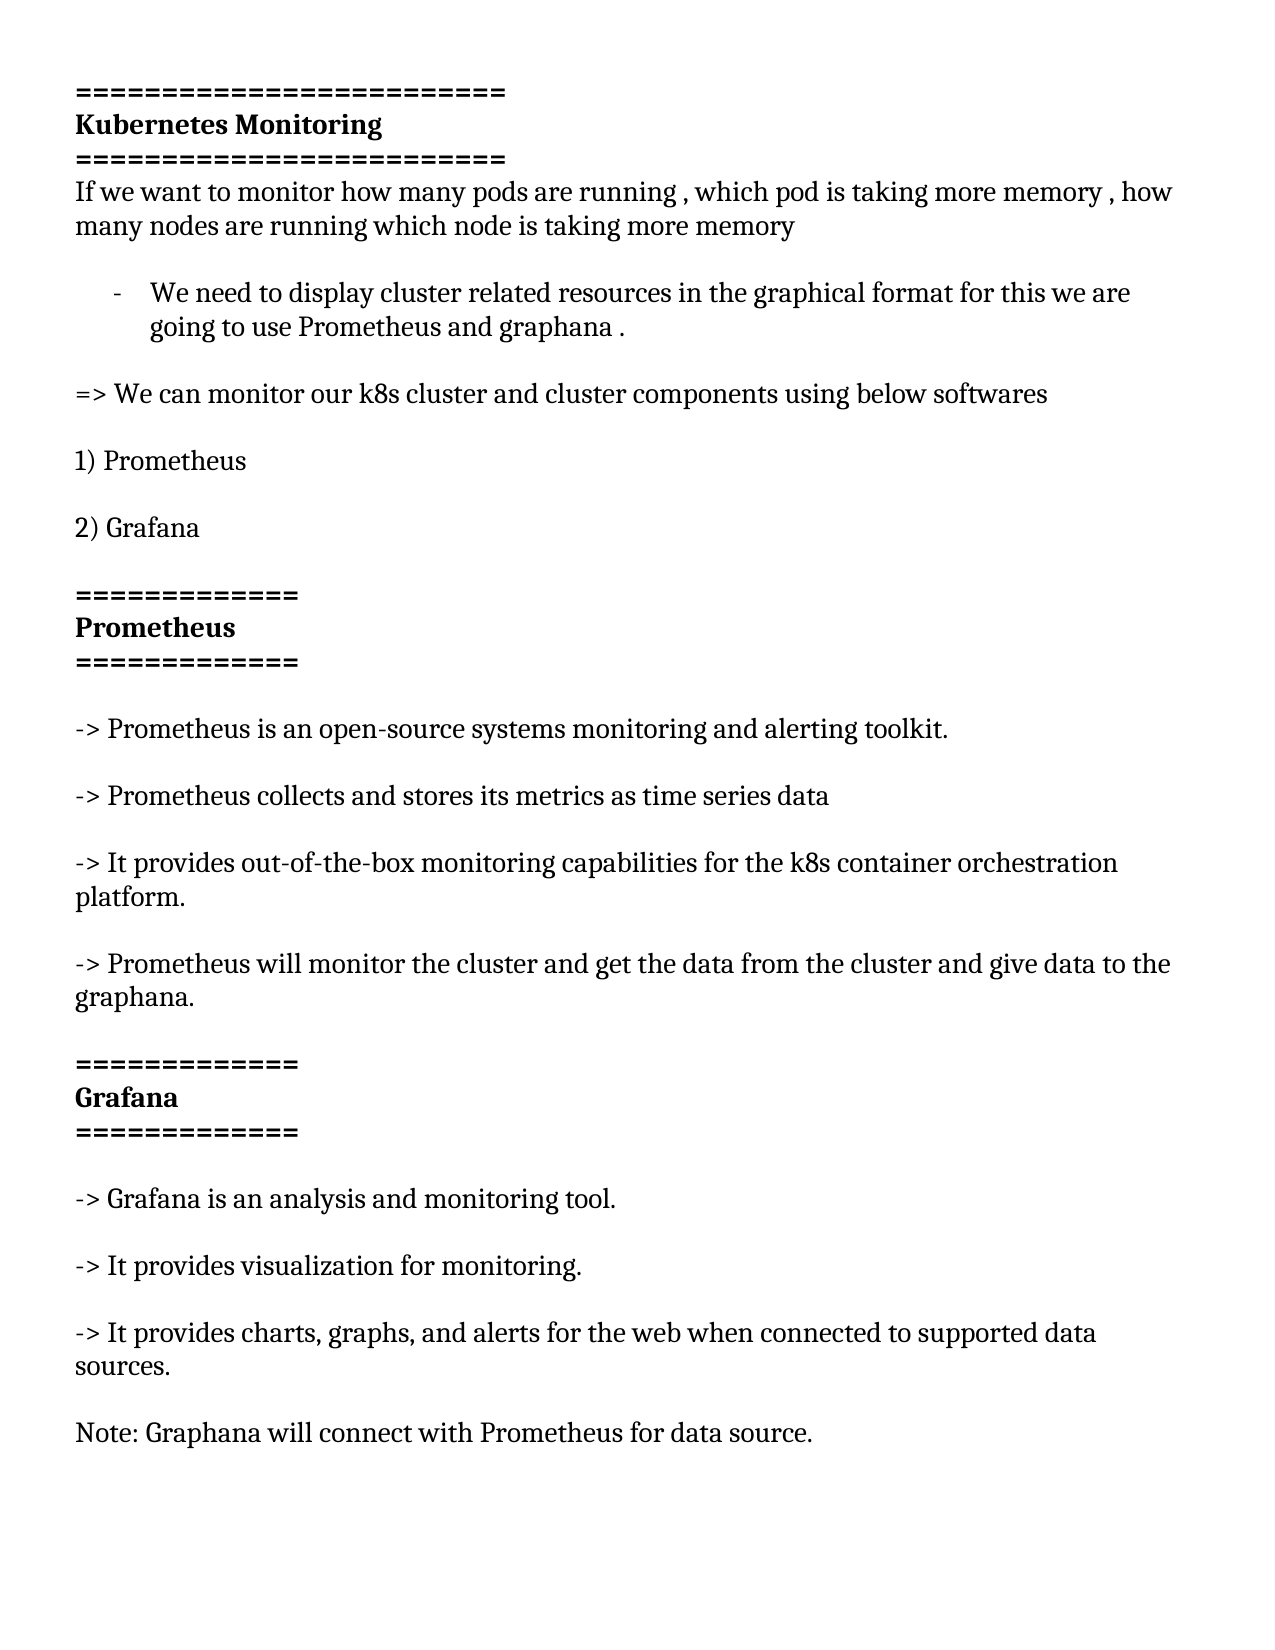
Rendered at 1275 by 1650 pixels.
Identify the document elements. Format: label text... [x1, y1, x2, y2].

text ============= [75, 645, 1200, 679]
text ============= [75, 1048, 1200, 1081]
text ========================= [75, 75, 1200, 108]
text -> Prometheus will monitor the cluster and get the data from the cluster and give data to the graphana. [75, 947, 1200, 1014]
text Note: Graphana will connect with Prometheus for data source. [75, 1417, 1200, 1450]
text Grafana [75, 1081, 1200, 1115]
text Kubernetes Monitoring [75, 108, 1200, 142]
text ============= [75, 578, 1200, 612]
text 1) Prometheus [75, 444, 1200, 477]
text -> Prometheus is an open-source systems monitoring and alerting toolkit. [75, 712, 1200, 746]
text -> It provides out-of-the-box monitoring capabilities for the k8s container orchestration platform. [75, 846, 1200, 913]
text -> It provides charts, graphs, and alerts for the web when connected to supported data sources. [75, 1316, 1200, 1383]
list We need to display cluster related resources in the graphical format for this we are going to use Prometheus and graphana . [112, 276, 1200, 343]
text If we want to monitor how many pods are running , which pod is taking more memory , how many nodes are running which node is taking more memory [75, 176, 1200, 243]
text ========================= [75, 142, 1200, 176]
text -> Prometheus collects and stores its metrics as time series data [75, 779, 1200, 813]
text Prometheus [75, 612, 1200, 645]
text -> Grafana is an analysis and monitoring tool. [75, 1182, 1200, 1215]
text 2) Grafana [75, 511, 1200, 544]
text => We can monitor our k8s cluster and cluster components using below softwares [75, 377, 1200, 410]
text ============= [75, 1115, 1200, 1148]
text -> It provides visualization for monitoring. [75, 1249, 1200, 1282]
